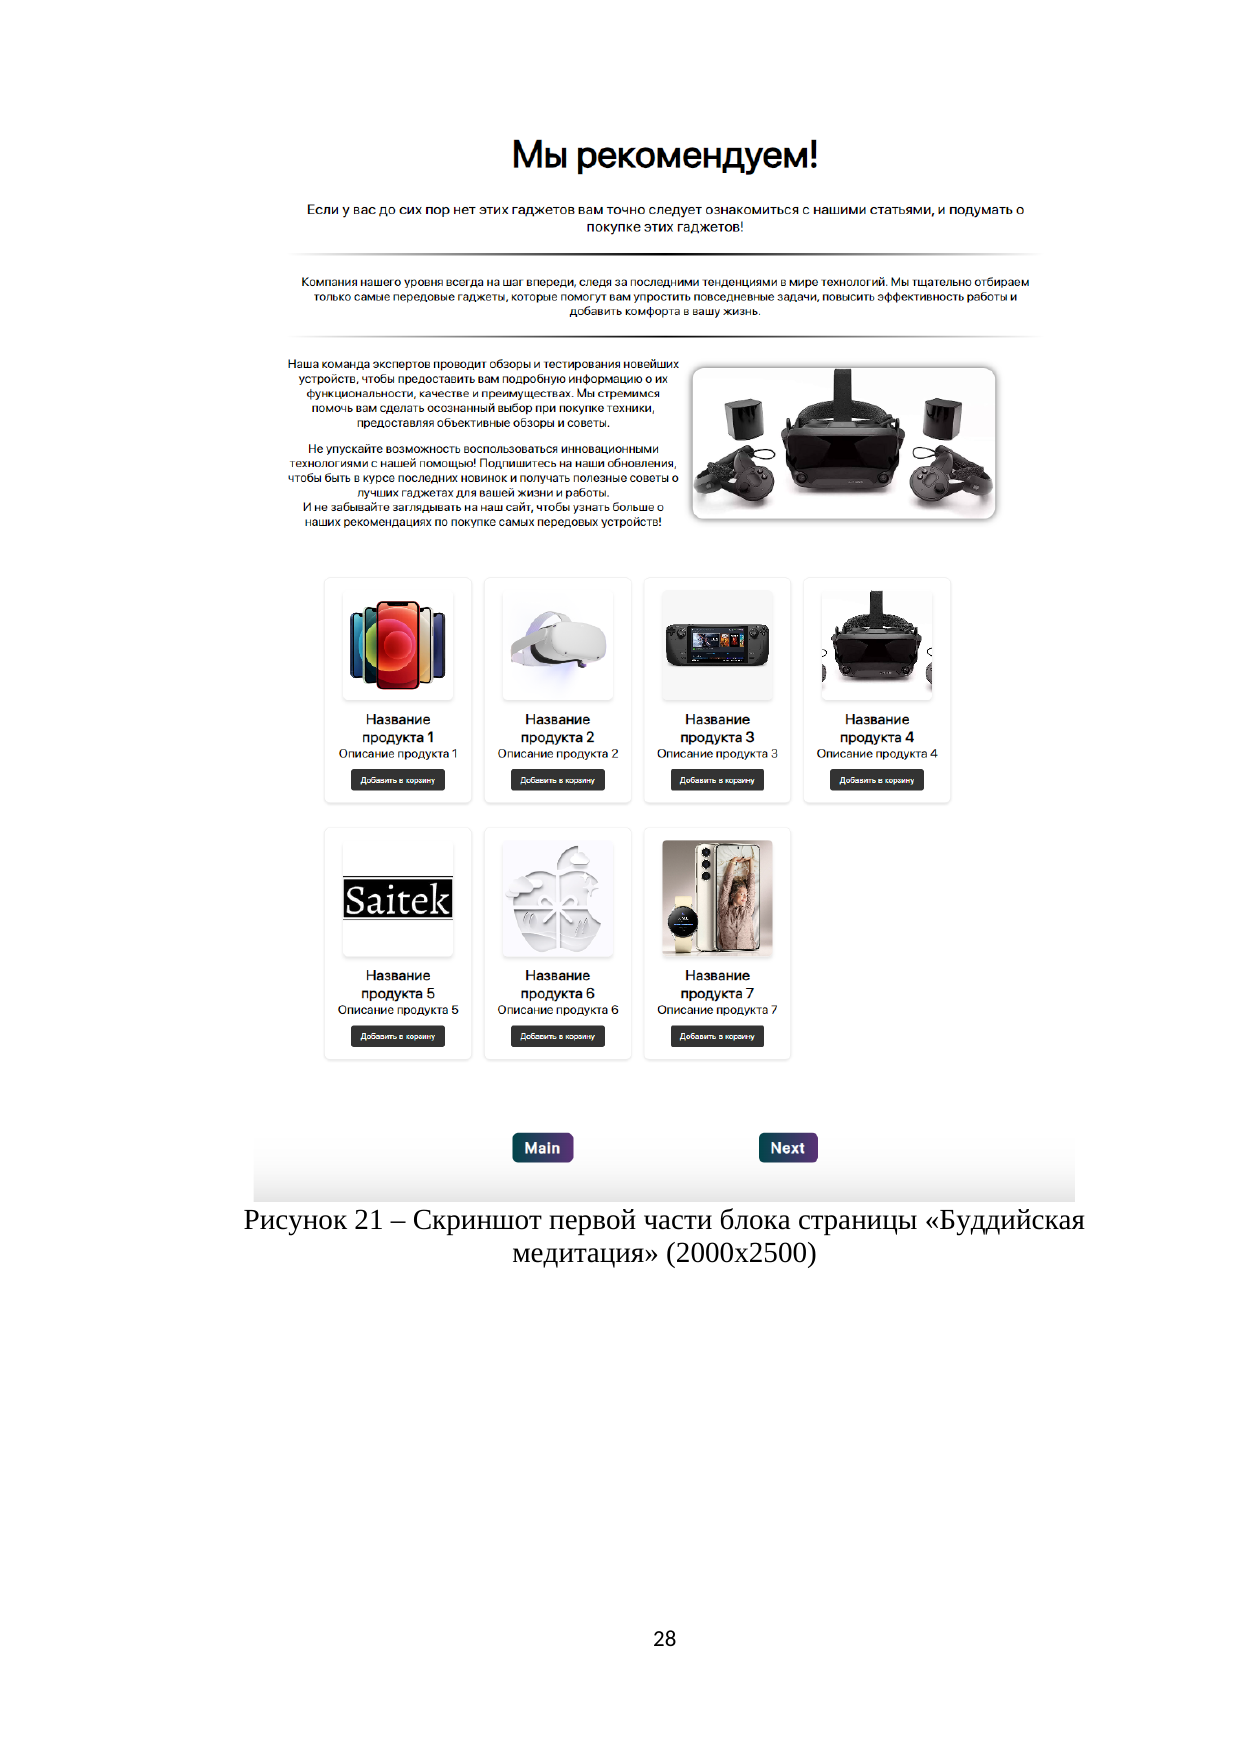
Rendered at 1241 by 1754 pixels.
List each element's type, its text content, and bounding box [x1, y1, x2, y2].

text Рисунок 21 – Скриншот первой части блока страницы «Буддийская медитация» (2000х2500) [177, 1202, 1152, 1269]
picture [253, 118, 1075, 1202]
